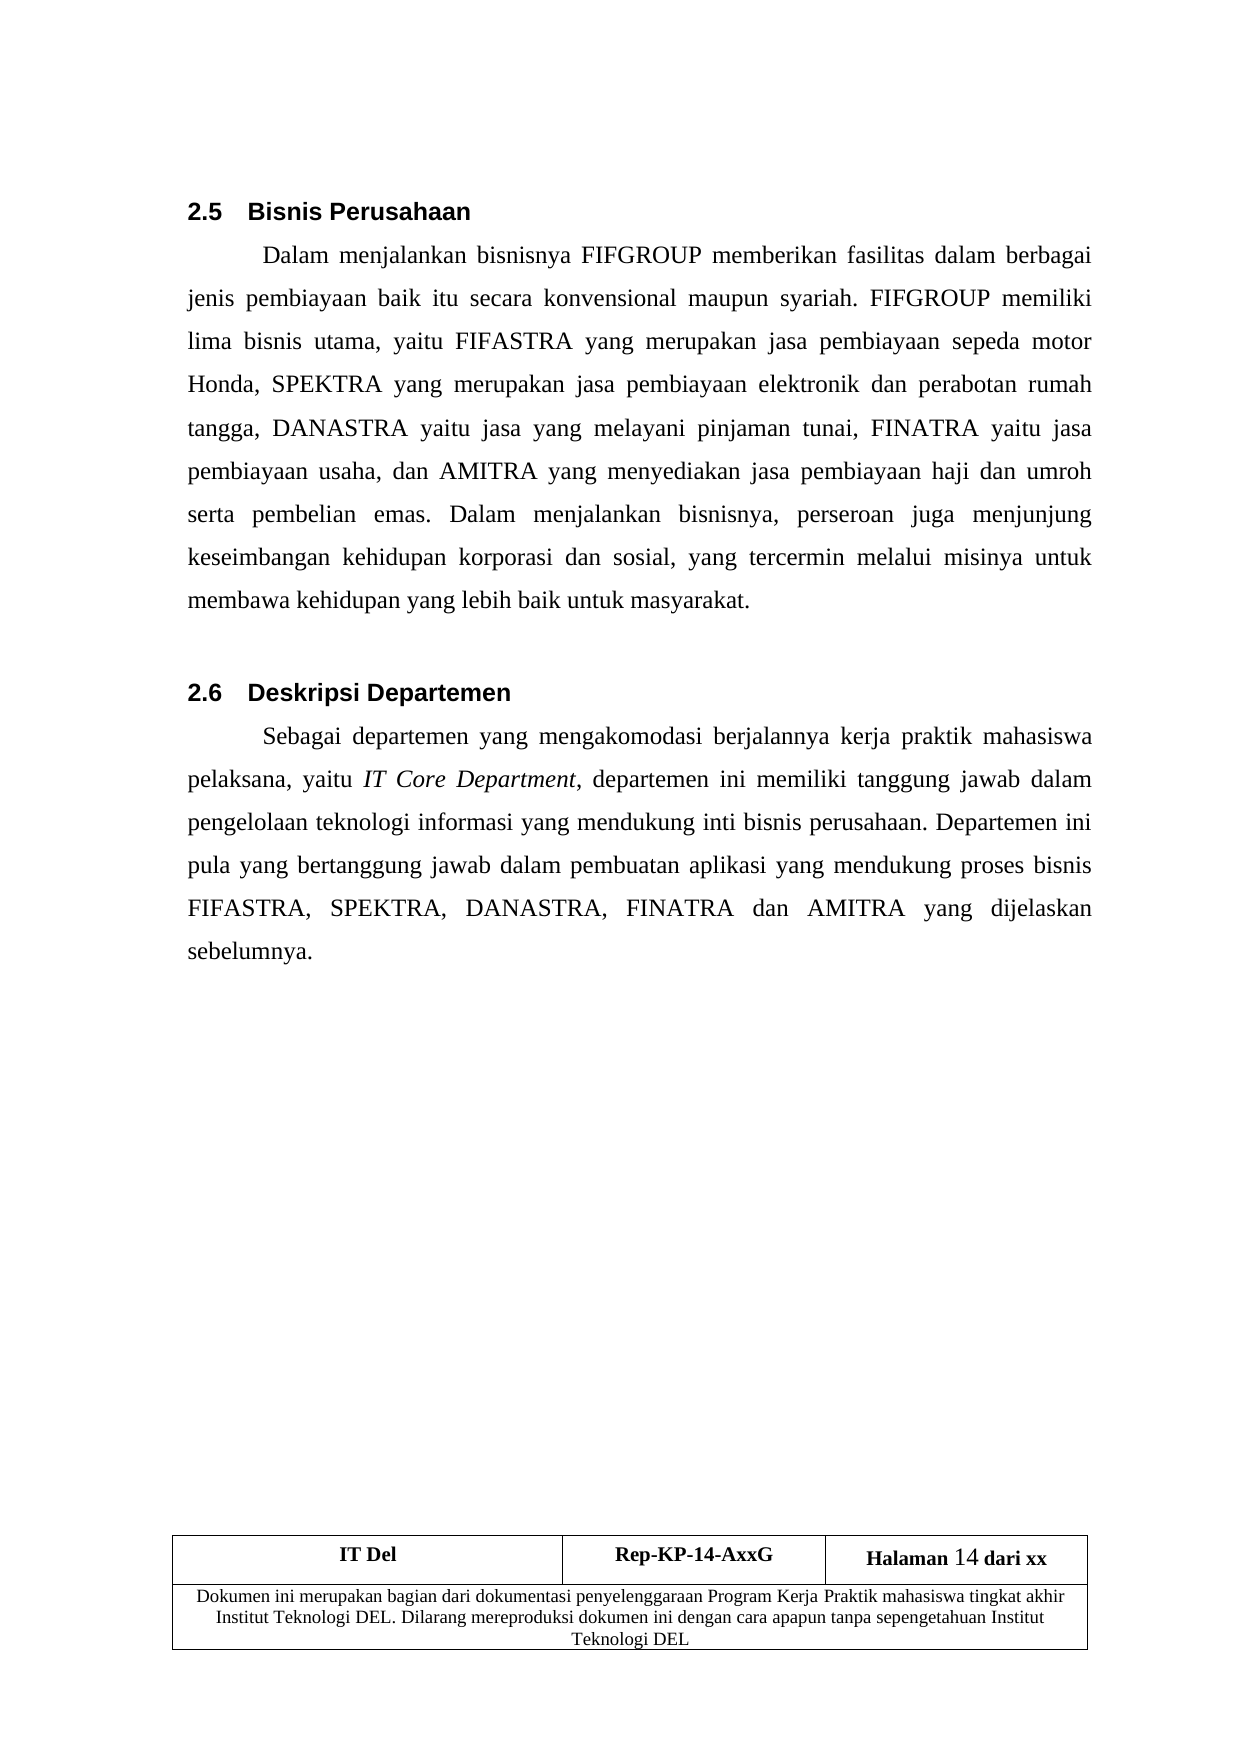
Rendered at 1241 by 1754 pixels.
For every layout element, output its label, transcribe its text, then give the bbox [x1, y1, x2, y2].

subtitle Deskripsi Departemen [187, 678, 1092, 706]
text Sebagai departemen yang mengakomodasi berjalannya kerja praktik mahasiswa pelaksana, yaitu IT Core Department, departemen ini memiliki tanggung jawab dalam pengelolaan teknologi informasi yang mendukung inti bisnis perusahaan. Departemen ini pula yang bertanggung jawab dalam pembuatan aplikasi yang mendukung proses bisnis FIFASTRA, SPEKTRA, DANASTRA, FINATRA dan AMITRA yang dijelaskan sebelumnya. [187, 721, 1092, 965]
subtitle Bisnis Perusahaan [187, 197, 1092, 226]
text Dalam menjalankan bisnisnya FIFGROUP memberikan fasilitas dalam berbagai jenis pembiayaan baik itu secara konvensional maupun syariah. FIFGROUP memiliki lima bisnis utama, yaitu FIFASTRA yang merupakan jasa pembiayaan sepeda motor Honda, SPEKTRA yang merupakan jasa pembiayaan elektronik dan perabotan rumah tangga, DANASTRA yaitu jasa yang melayani pinjaman tunai, FINATRA yaitu jasa pembiayaan usaha, dan AMITRA yang menyediakan jasa pembiayaan haji dan umroh serta pembelian emas. Dalam menjalankan bisnisnya, perseroan juga menjunjung keseimbangan kehidupan korporasi dan sosial, yang tercermin melalui misinya untuk membawa kehidupan yang lebih baik untuk masyarakat. [187, 240, 1092, 614]
